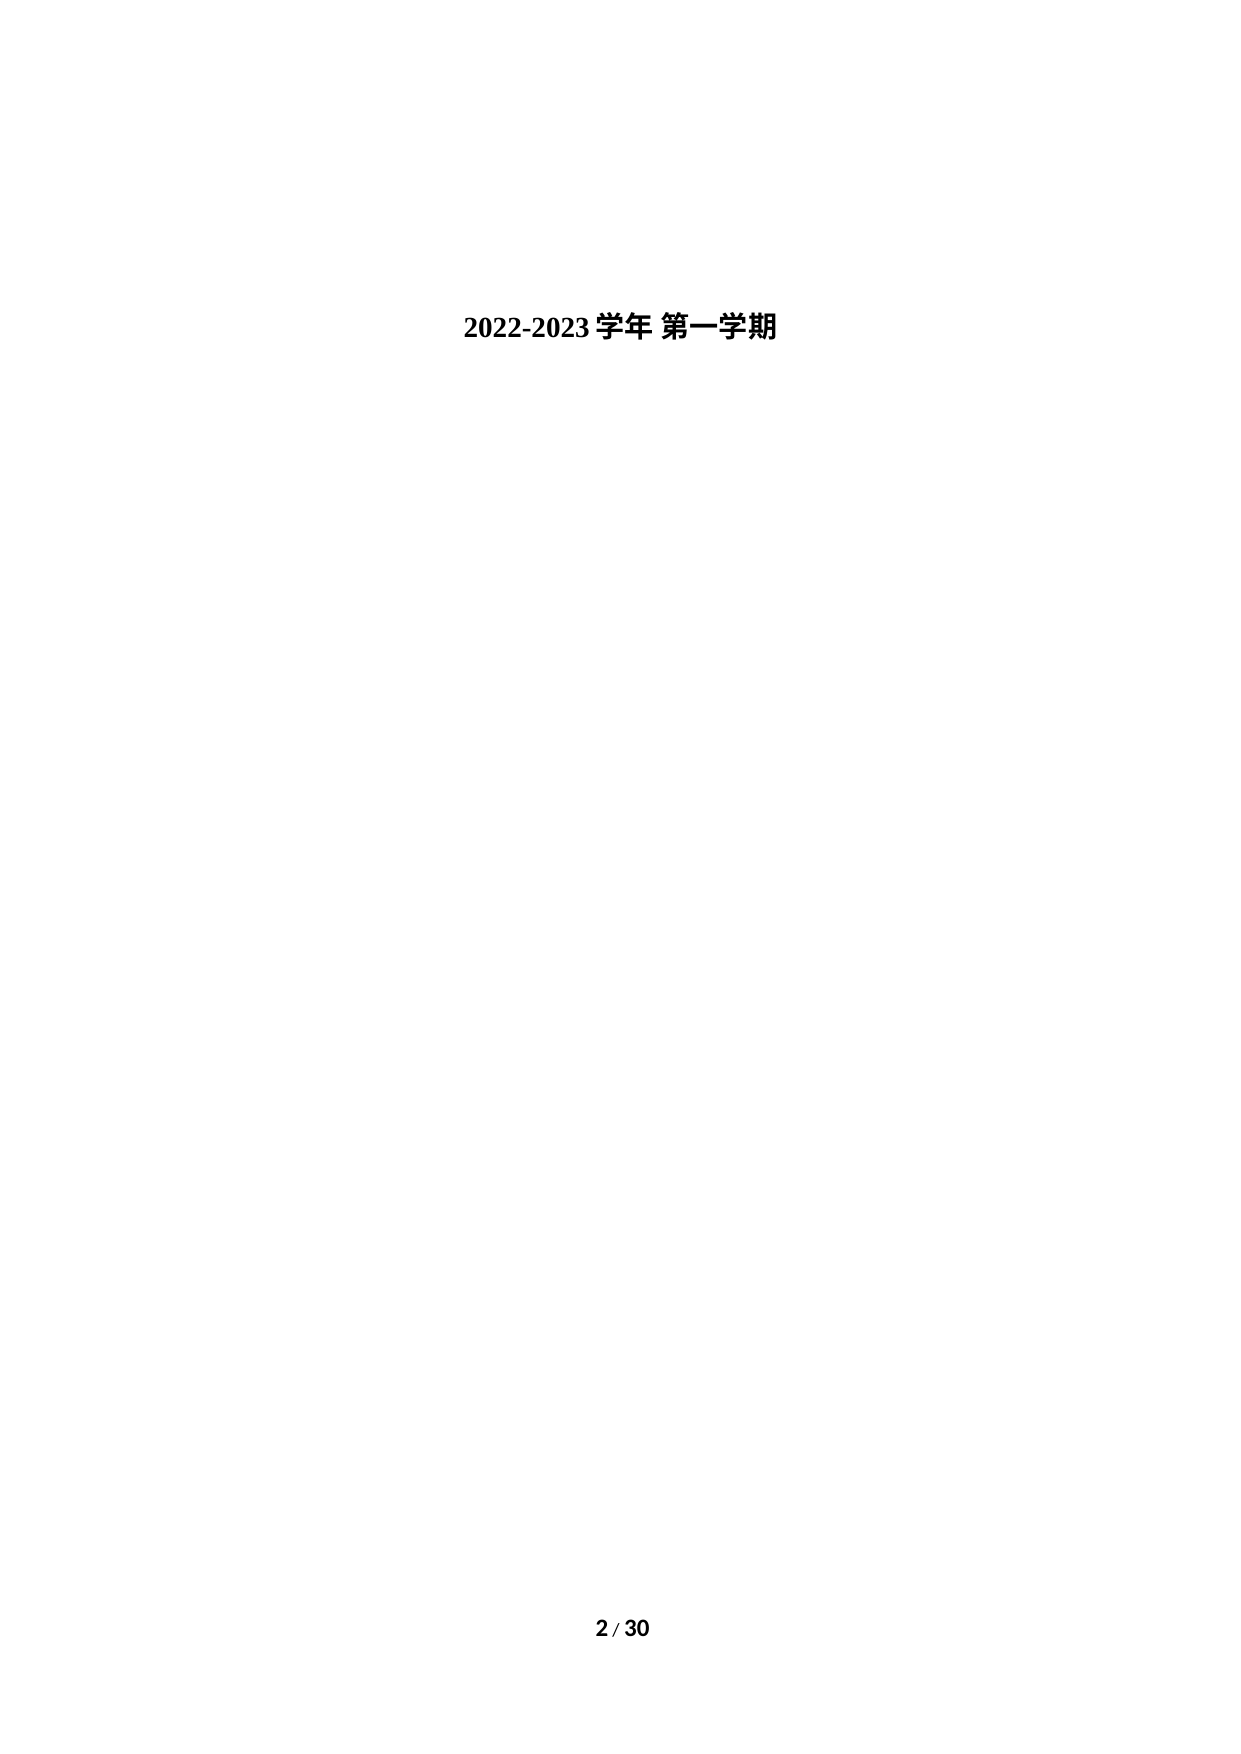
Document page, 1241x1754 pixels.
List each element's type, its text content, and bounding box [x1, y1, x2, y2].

text 2022-2023学年 第一学期 [187, 292, 1053, 357]
